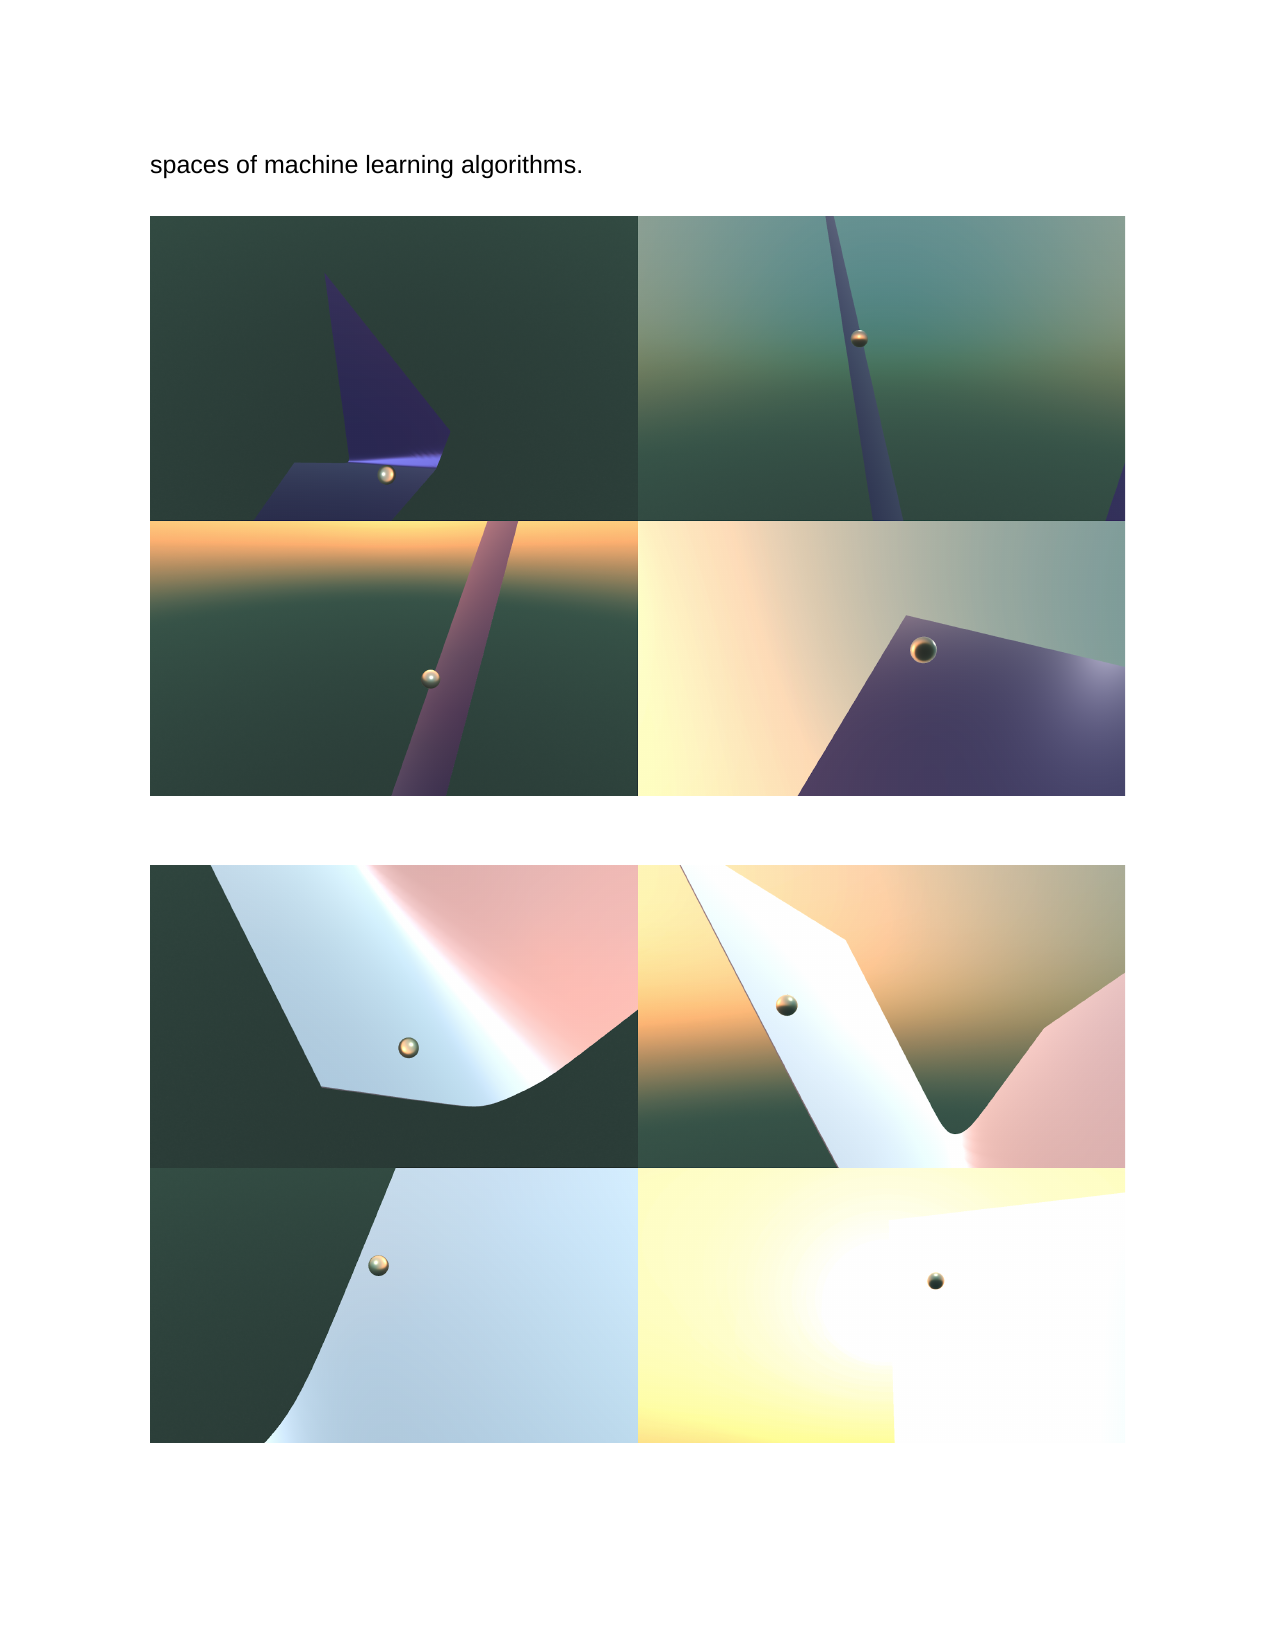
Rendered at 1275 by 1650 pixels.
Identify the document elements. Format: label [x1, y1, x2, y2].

text [150, 150, 1125, 179]
picture [150, 216, 1125, 796]
picture [150, 865, 1125, 1443]
